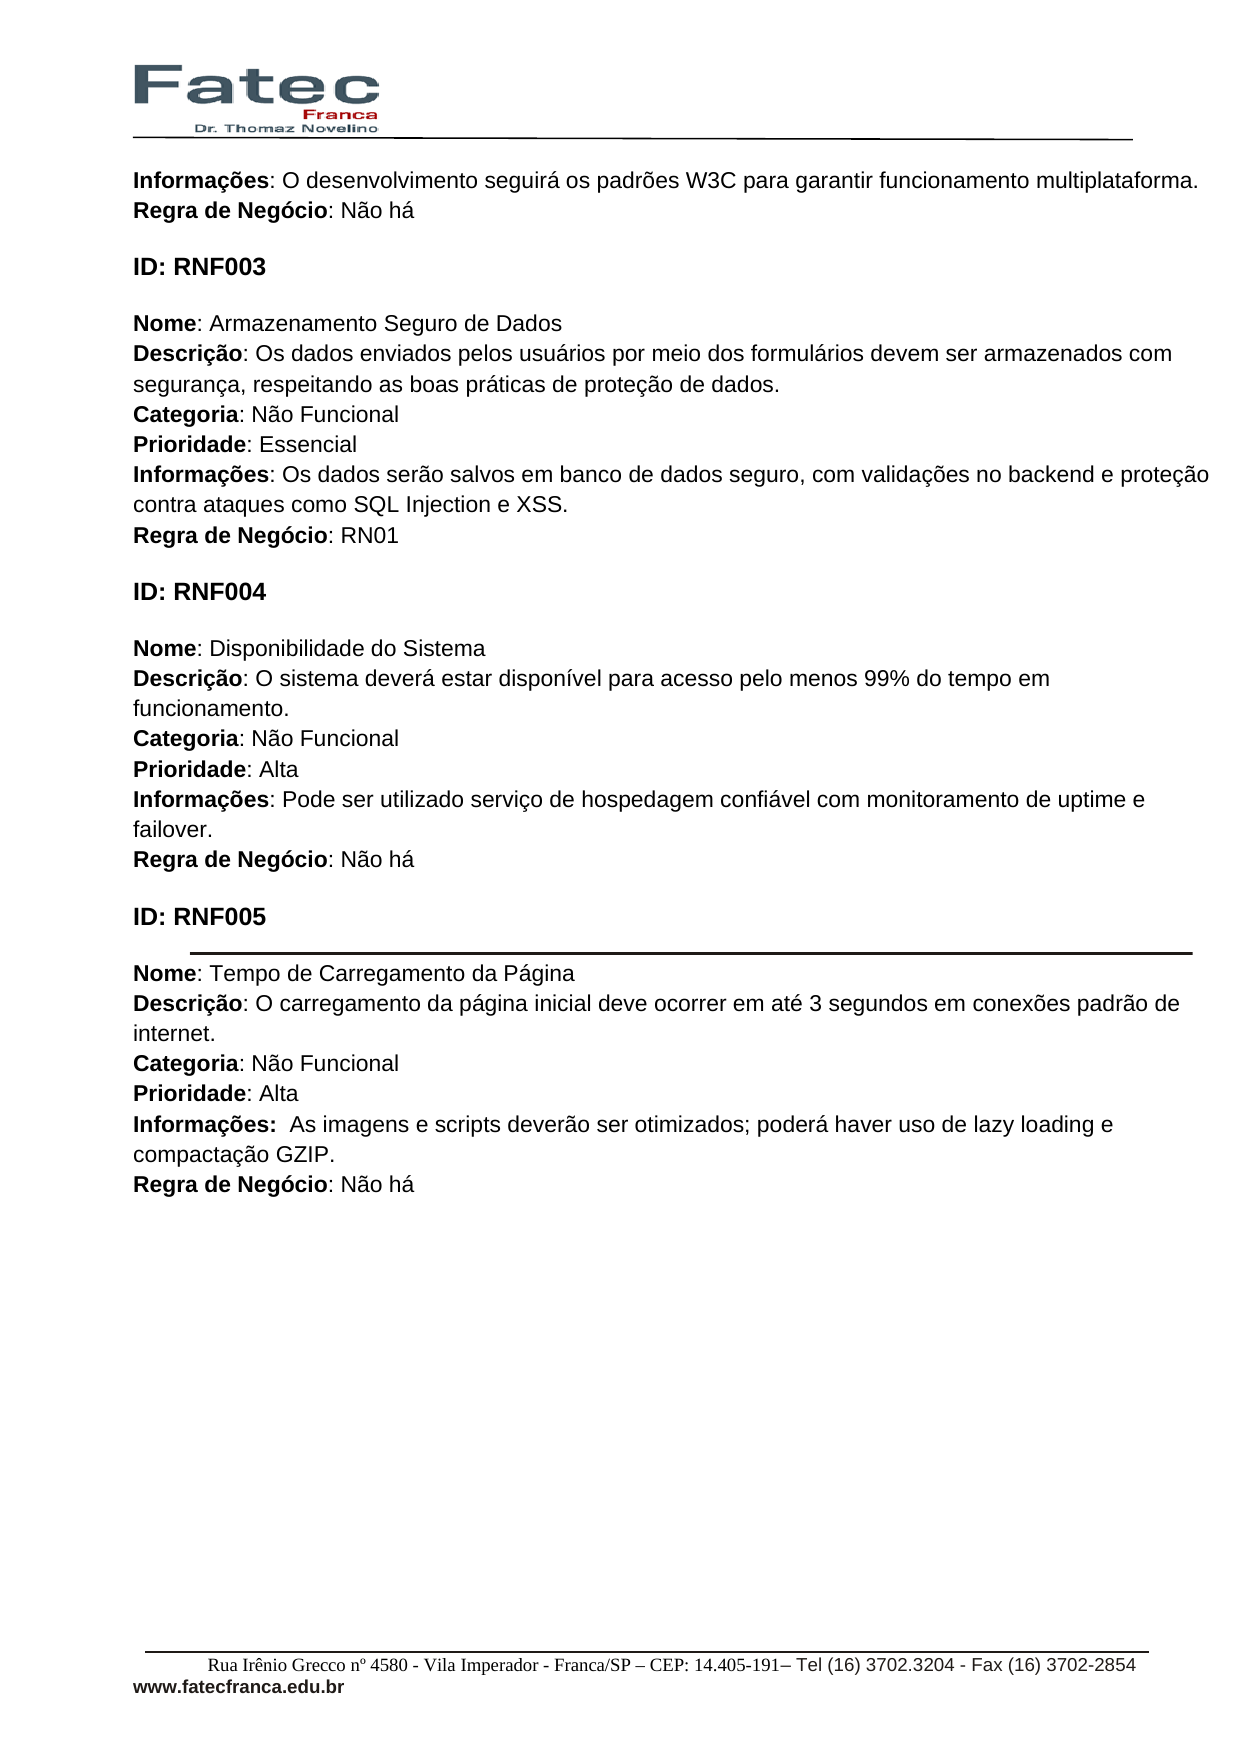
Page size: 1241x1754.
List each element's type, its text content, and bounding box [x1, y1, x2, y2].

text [133, 167, 1211, 223]
text Nome: Disponibilidade do Sistema Descrição: O sistema deverá estar disponível para acesso pelo menos 99% do tempo em funcionamento. Categoria: Não Funcional Prioridade: Alta Informações: Pode ser utilizado serviço de hospedagem confiável com monitoramento de uptime e failover. Regra de Negócio: Não há [133, 635, 1211, 873]
text Nome: Tempo de Carregamento da Página Descrição: O carregamento da página inicial deve ocorrer em até 3 segundos em conexões padrão de internet. Categoria: Não Funcional Prioridade: Alta Informações: As imagens e scripts deverão ser otimizados; poderá haver uso de lazy loading e compactação GZIP. Regra de Negócio: Não há [133, 959, 1211, 1197]
picture [132, 62, 383, 134]
text ID: RNF003 [133, 252, 1211, 281]
text ID: RNF004 [133, 577, 1211, 606]
text ID: RNF005 [133, 901, 1211, 930]
text Nome: Armazenamento Seguro de Dados Descrição: Os dados enviados pelos usuários por meio dos formulários devem ser armazenados com segurança, respeitando as boas práticas de proteção de dados. Categoria: Não Funcional Prioridade: Essencial Informações: Os dados serão salvos em banco de dados seguro, com validações no backend e proteção contra ataques como SQL Injection e XSS. Regra de Negócio: RN01 [133, 310, 1211, 548]
